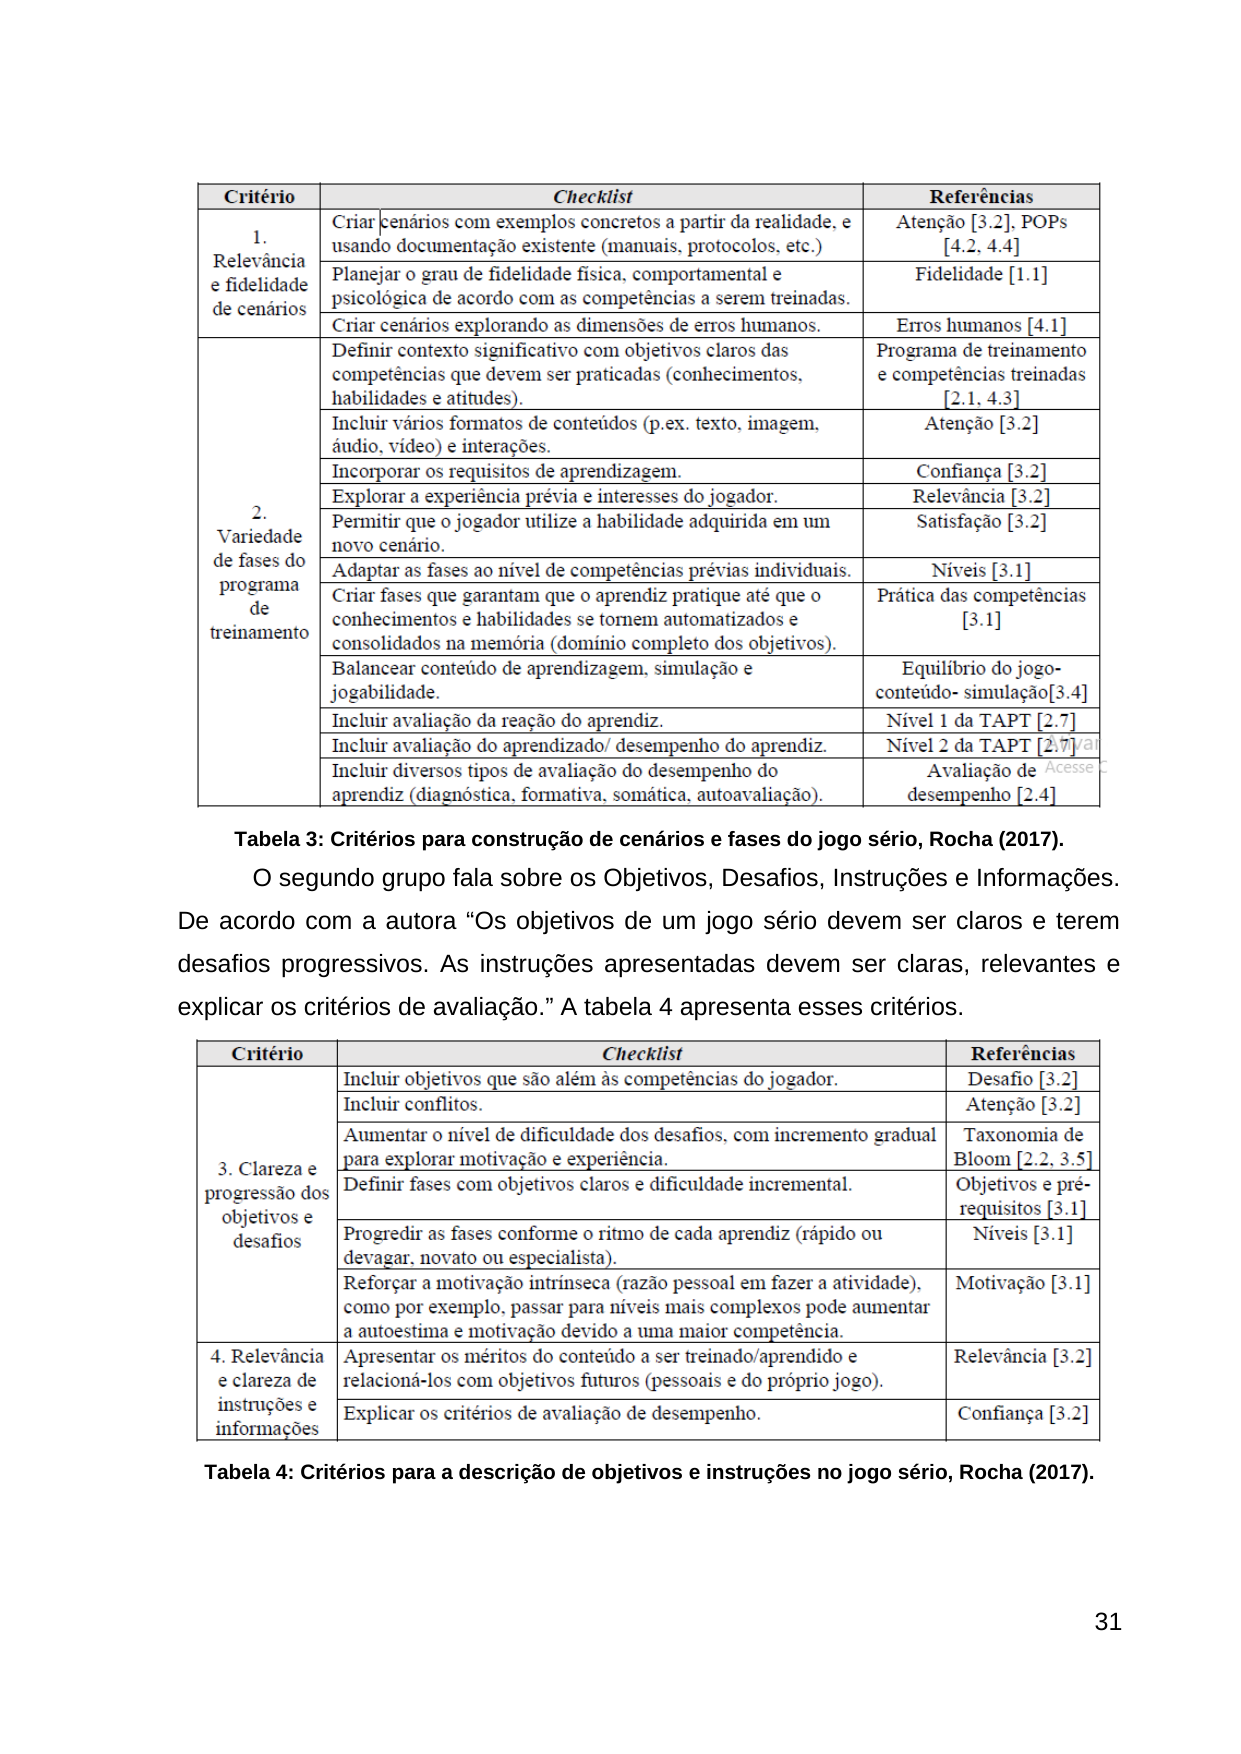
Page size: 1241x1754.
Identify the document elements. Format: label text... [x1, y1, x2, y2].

text O segundo grupo fala sobre os Objetivos, Desafios, Instruções e Informações. De acordo com a autora “Os objetivos de um jogo sério devem ser claros e terem desafios progressivos. As instruções apresentadas devem ser claras, relevantes e explicar os critérios de avaliação.” A tabela 4 apresenta esses critérios. [177, 863, 1122, 1021]
text Tabela 3: Critérios para construção de cenários e fases do jogo sério, Rocha (2017). [177, 827, 1122, 851]
picture [191, 177, 1108, 813]
picture [191, 1035, 1108, 1446]
text Tabela 4: Critérios para a descrição de objetivos e instruções no jogo sério, Rocha (2017). [177, 1460, 1122, 1484]
